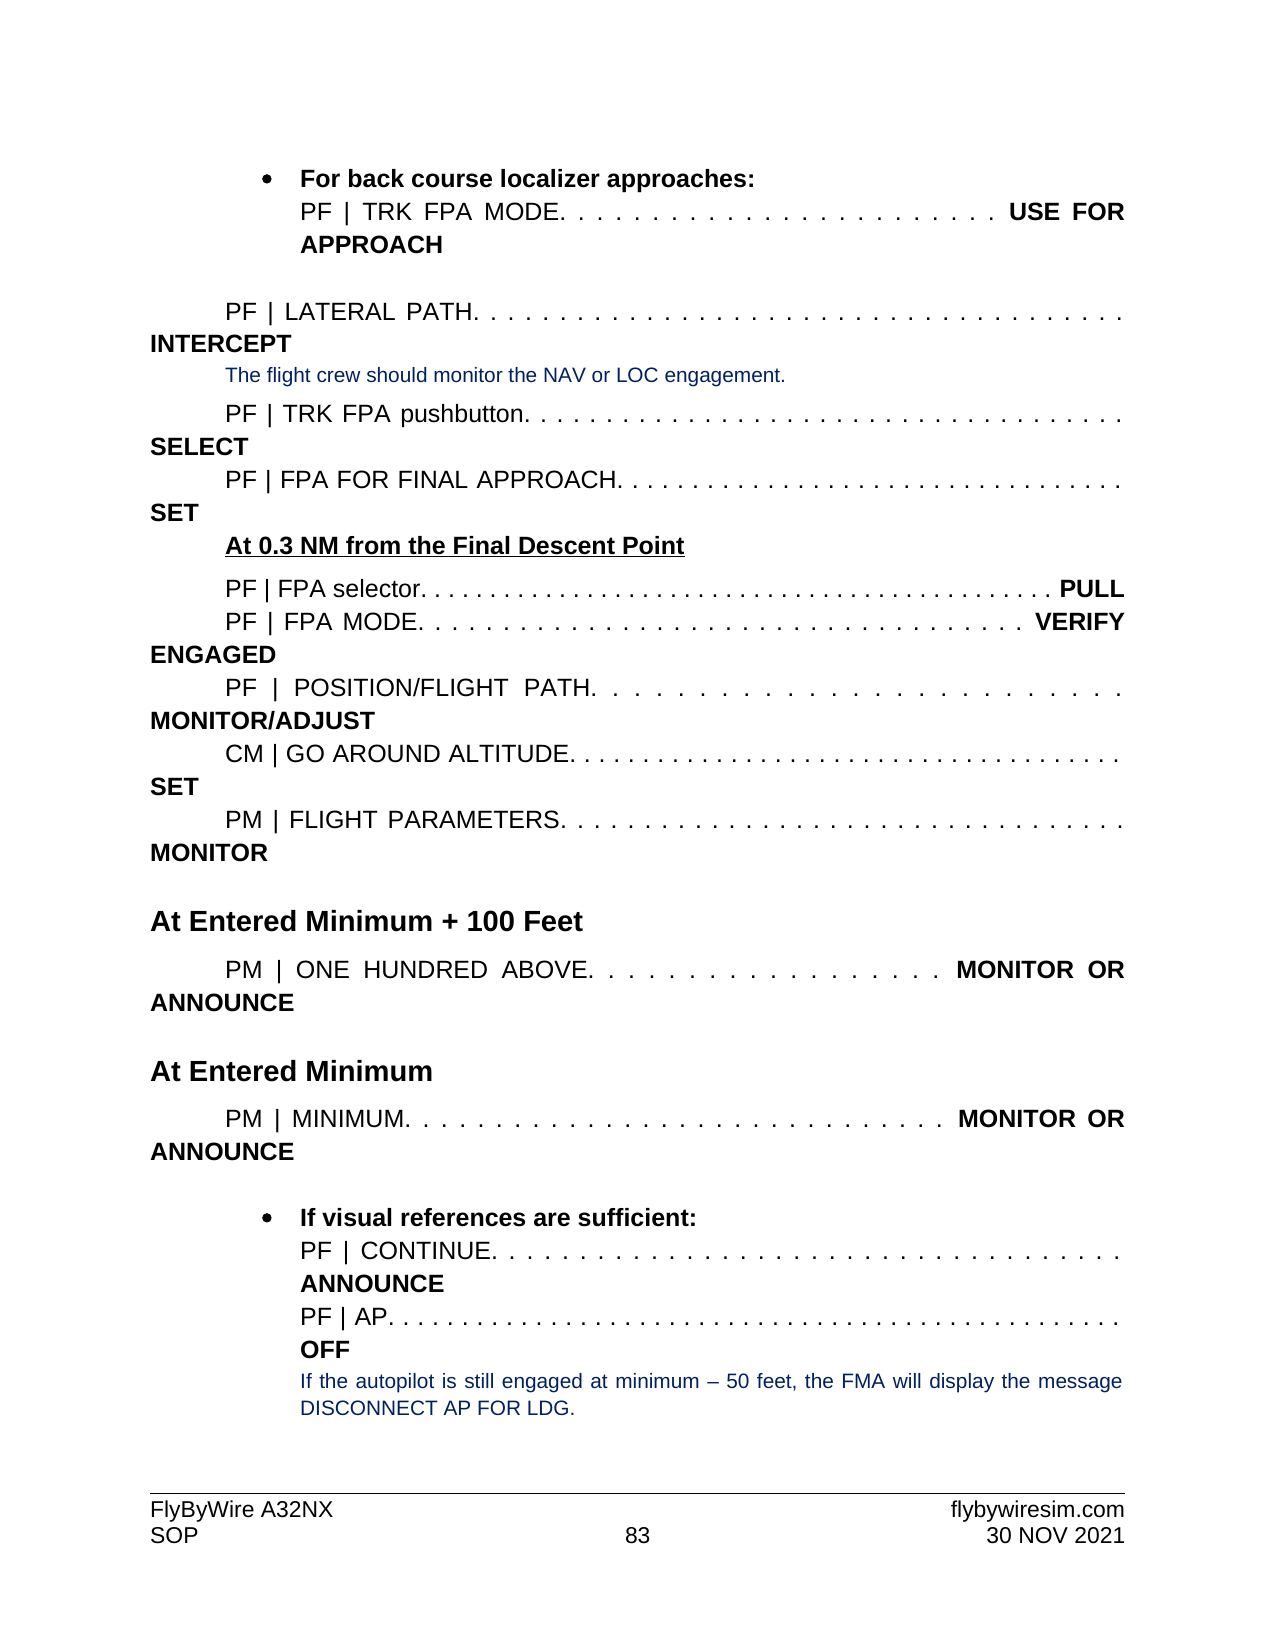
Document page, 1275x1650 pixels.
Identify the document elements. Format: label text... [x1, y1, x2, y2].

text The flight crew should monitor the NAV or LOC engagement. [150, 362, 1125, 386]
text PM | ONE HUNDRED ABOVE. . . . . . . . . . . . . . . . . . MONITOR OR ANNOUNCE [150, 955, 1125, 1017]
text At Entered Minimum + 100 Feet [150, 904, 1125, 938]
text PF | TRK FPA pushbutton. . . . . . . . . . . . . . . . . . . . . . . . . . . . . . . . . . . . . SELECT [150, 399, 1125, 461]
text At Entered Minimum [150, 1054, 1125, 1087]
list If the autopilot is still engaged at minimum – 50 feet, the FMA will display the message DISCONNECT AP FOR LDG. [300, 1368, 1125, 1420]
text PF | LATERAL PATH. . . . . . . . . . . . . . . . . . . . . . . . . . . . . . . . . . . . . . INTERCEPT [150, 296, 1125, 358]
text PF | FPA MODE. . . . . . . . . . . . . . . . . . . . . . . . . . . . . . . . . . . . VERIFY ENGAGED [150, 607, 1125, 669]
text PF | FPA FOR FINAL APPROACH. . . . . . . . . . . . . . . . . . . . . . . . . . . . . . . . . . SET [150, 465, 1125, 527]
text PM | MINIMUM. . . . . . . . . . . . . . . . . . . . . . . . . . . . . . MONITOR OR ANNOUNCE [150, 1104, 1125, 1166]
text PF | POSITION/FLIGHT PATH. . . . . . . . . . . . . . . . . . . . . . . . . MONITOR/ADJUST [150, 673, 1125, 735]
text PF | FPA selector. . . . . . . . . . . . . . . . . . . . . . . . . . . . . . . . . . . . . . . . . . . . . . PULL [150, 574, 1125, 603]
text CM | GO AROUND ALTITUDE. . . . . . . . . . . . . . . . . . . . . . . . . . . . . . . . . . . . . . SET [150, 739, 1125, 801]
list If visual references are sufficient: [262, 1203, 1125, 1232]
text At 0.3 NM from the Final Descent Point [150, 531, 1125, 560]
list PF | CONTINUE. . . . . . . . . . . . . . . . . . . . . . . . . . . . . . . . . . . . ANNOUNCE [300, 1236, 1125, 1298]
text PM | FLIGHT PARAMETERS. . . . . . . . . . . . . . . . . . . . . . . . . . . . . . . . . . MONITOR [150, 805, 1125, 867]
list PF | TRK FPA MODE. . . . . . . . . . . . . . . . . . . . . . . . USE FOR APPROACH [300, 197, 1125, 259]
list PF | AP. . . . . . . . . . . . . . . . . . . . . . . . . . . . . . . . . . . . . . . . . . . . . . . . . . OFF [300, 1302, 1125, 1364]
list For back course localizer approaches: [262, 164, 1125, 193]
